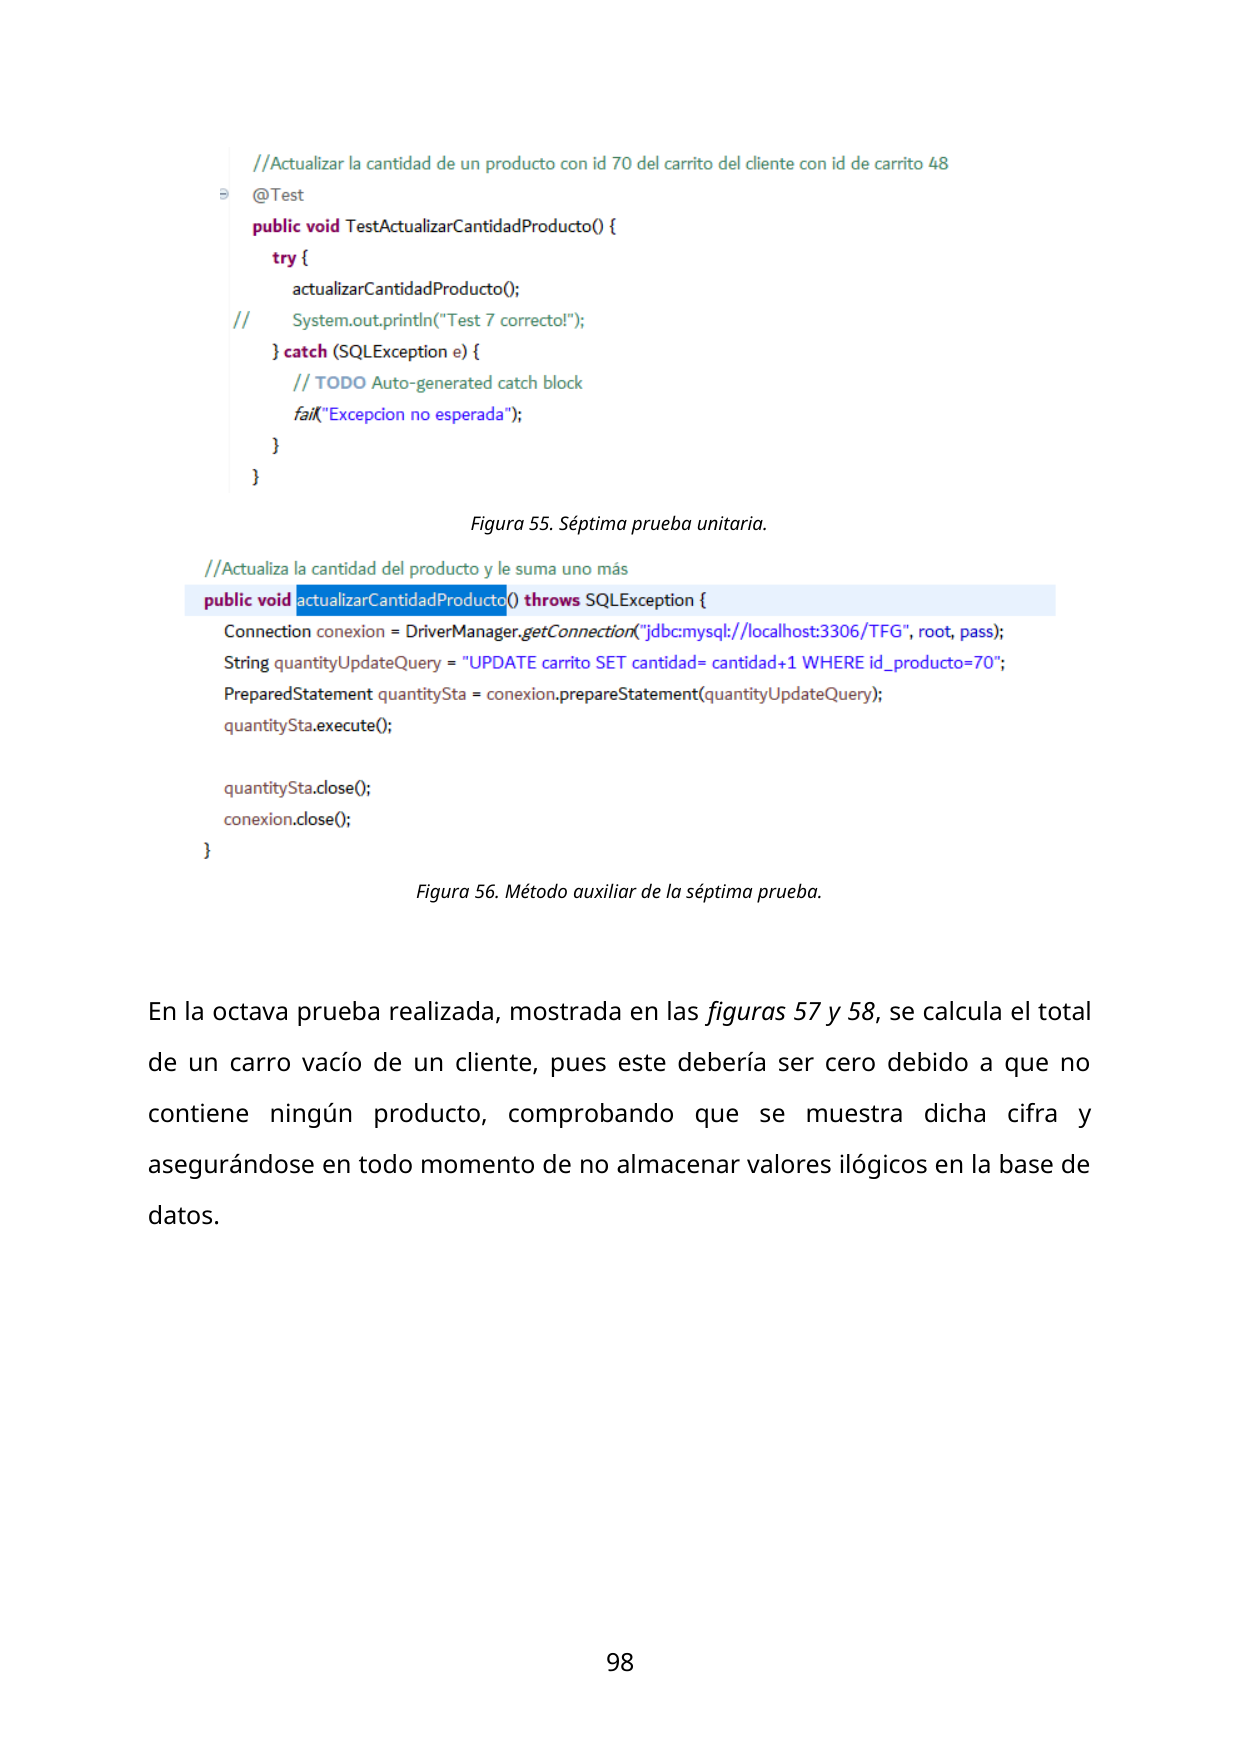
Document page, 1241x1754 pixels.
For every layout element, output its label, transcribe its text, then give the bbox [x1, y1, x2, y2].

picture [220, 147, 1021, 493]
text Figura 55. Séptima prueba unitaria. [148, 510, 1092, 535]
picture [184, 556, 1056, 879]
text Figura 56. Método auxiliar de la séptima prueba. [148, 879, 1092, 904]
text En la octava prueba realizada, mostrada en las figuras 57 y 58, se calcula el total de un carro vacío de un cliente, pues este debería ser cero debido a que no contiene ningún producto, comprobando que se muestra dicha cifra y asegurándose en todo momento de no almacenar valores ilógicos en la base de datos. [148, 993, 1092, 1231]
